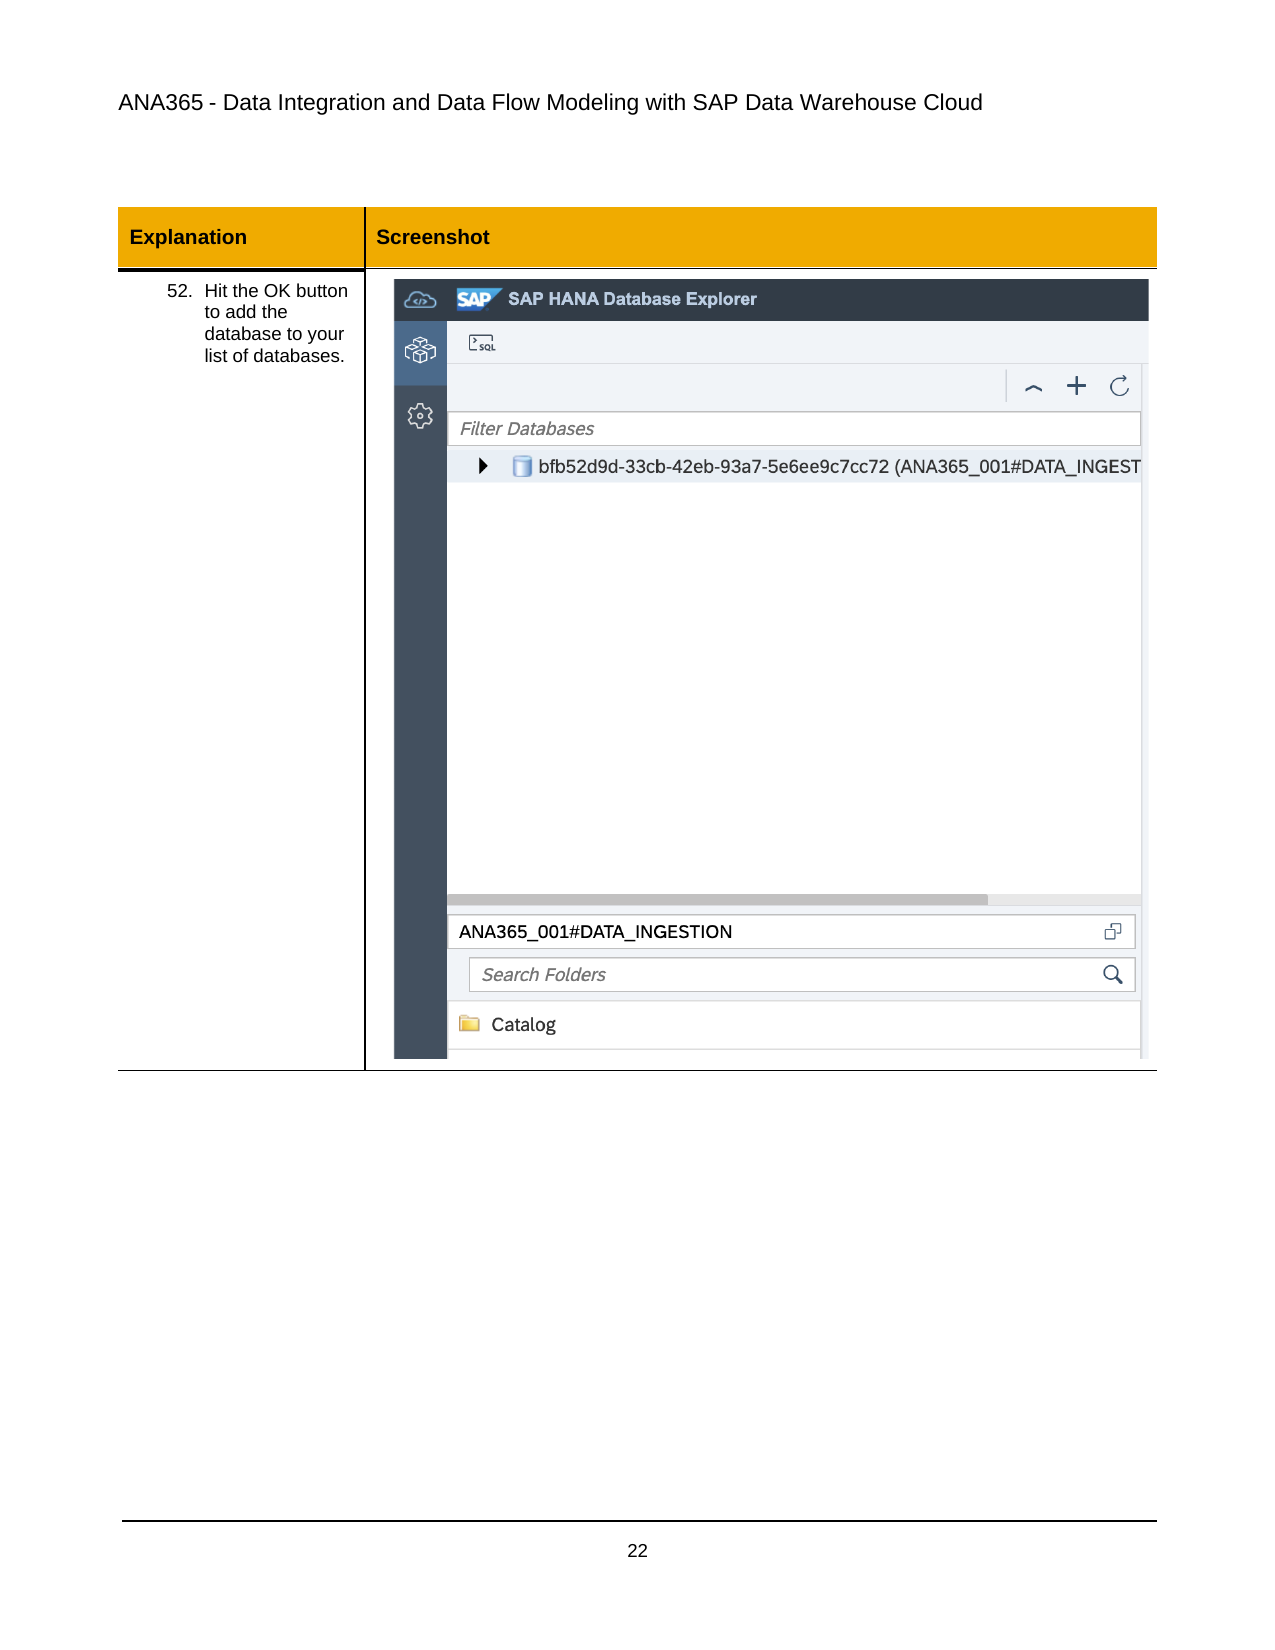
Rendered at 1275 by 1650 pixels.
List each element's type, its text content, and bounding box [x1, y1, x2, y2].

table_cell Hit the OK button to add the database to your list of databases. [118, 272, 364, 1070]
picture [393, 279, 1149, 1059]
table_cell [366, 269, 1157, 1070]
table_header Explanation [118, 207, 364, 267]
table_header Screenshot [366, 207, 1157, 267]
